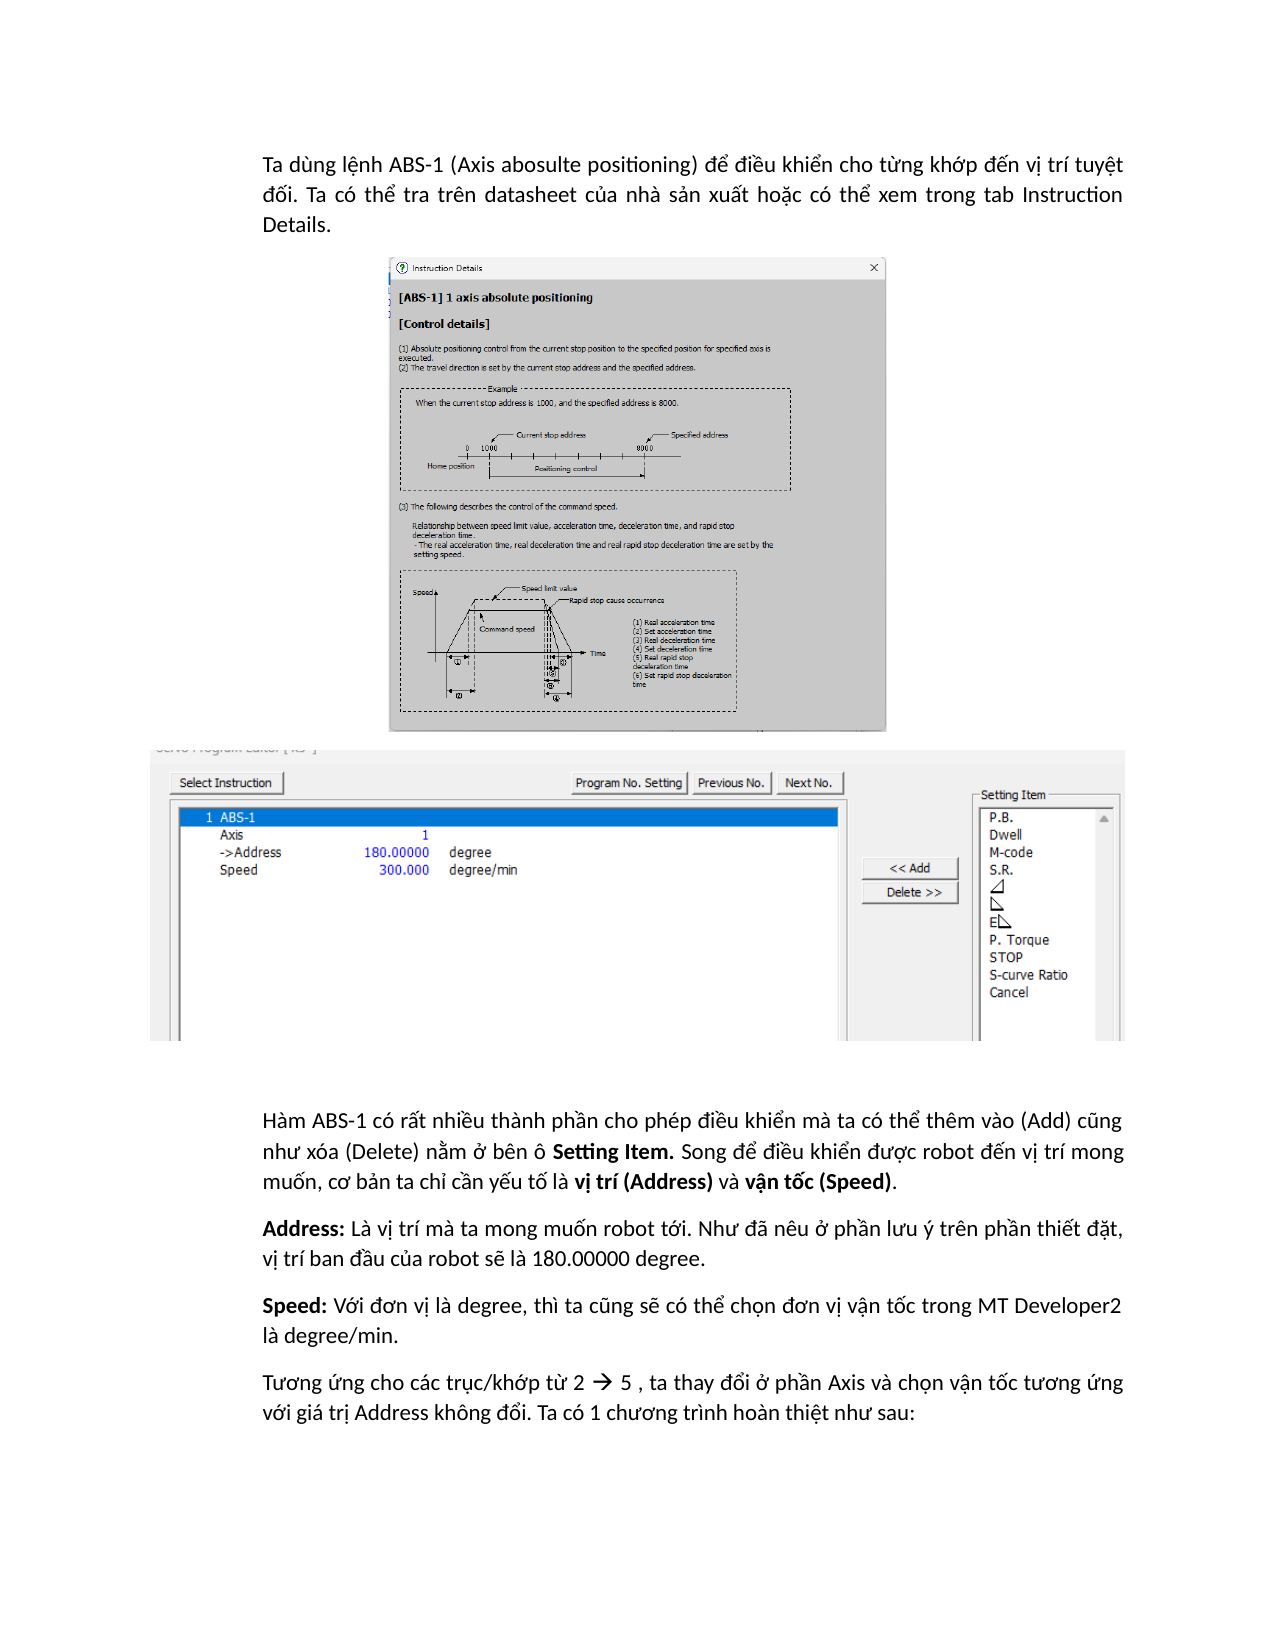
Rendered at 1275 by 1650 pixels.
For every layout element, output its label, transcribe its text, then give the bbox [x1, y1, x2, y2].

text Hàm ABS-1 có rất nhiều thành phần cho phép điều khiển mà ta có thể thêm vào (Add) cũng như xóa (Delete) nằm ở bên ô Setting Item. Song để điều khiển được robot đến vị trí mong muốn, cơ bản ta chỉ cần yếu tố là vị trí (Address) và vận tốc (Speed). [262, 1107, 1125, 1195]
text Ta dùng lệnh ABS-1 (Axis abosulte positioning) để điều khiển cho từng khớp đến vị trí tuyệt đối. Ta có thể tra trên datasheet của nhà sản xuất hoặc có thể xem trong tab Instruction Details. [262, 150, 1125, 238]
text Tương ứng cho các trục/khớp từ 2 5 , ta thay đổi ở phần Axis và chọn vận tốc tương ứng với giá trị Address không đổi. Ta có 1 chương trình hoàn thiệt như sau: [262, 1368, 1125, 1426]
text Address: Là vị trí mà ta mong muốn robot tới. Như đã nêu ở phần lưu ý trên phần thiết đặt, vị trí ban đầu của robot sẽ là 180.00000 degree. [262, 1214, 1125, 1272]
picture [388, 257, 887, 732]
text Speed: Với đơn vị là degree, thì ta cũng sẽ có thể chọn đơn vị vận tốc trong MT Developer2 là degree/min. [262, 1291, 1125, 1349]
picture [150, 750, 1125, 1041]
